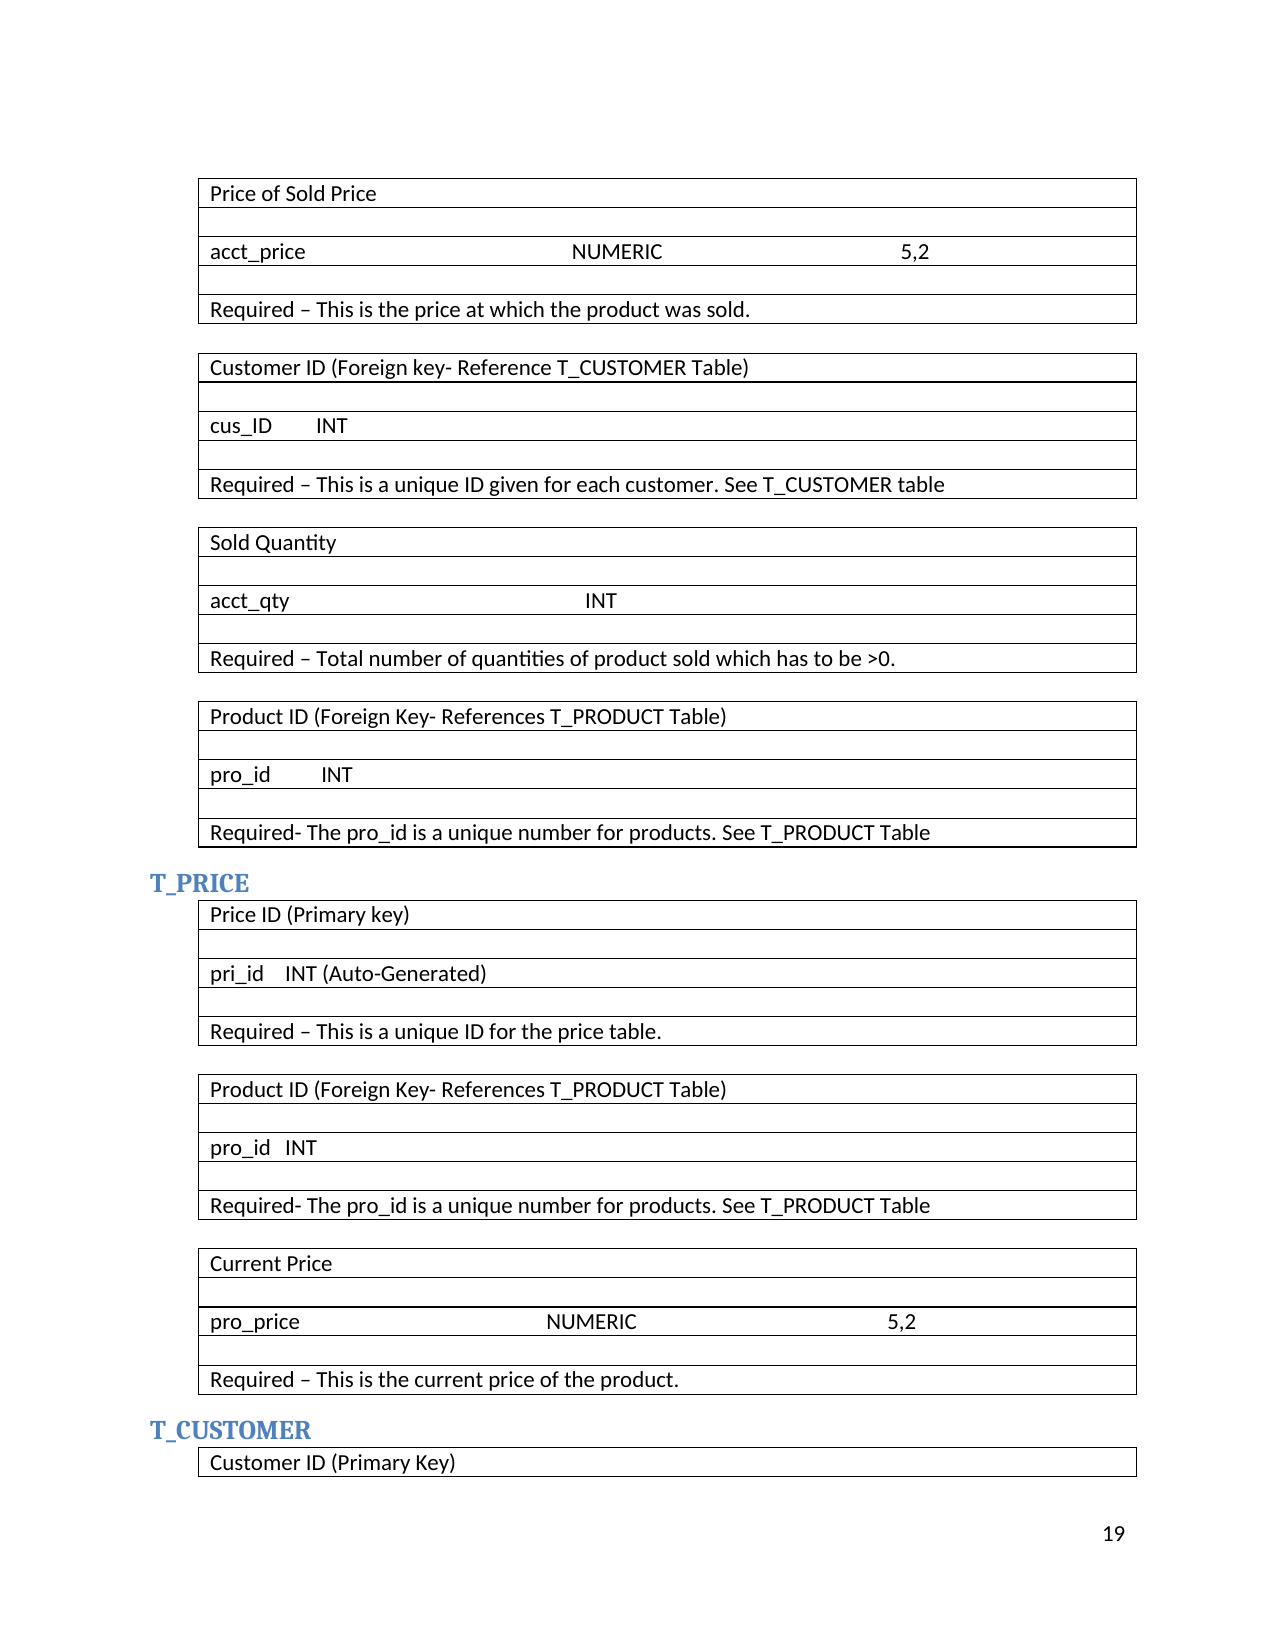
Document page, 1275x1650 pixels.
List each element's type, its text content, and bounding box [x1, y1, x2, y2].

table_cell [199, 383, 1136, 411]
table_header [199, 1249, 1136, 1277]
table_header Price ID (Primary key) [199, 901, 1136, 928]
table_cell [199, 789, 1136, 817]
table_header Product ID (Foreign Key- References T_PRODUCT Table) [199, 702, 1136, 730]
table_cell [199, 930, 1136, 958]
table_cell acct_qty INT [199, 586, 1136, 614]
table_cell [199, 557, 1136, 585]
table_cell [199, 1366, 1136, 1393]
table_cell Required – This is the price at which the product was sold. [199, 295, 1136, 323]
table_cell [199, 731, 1136, 759]
table_cell [199, 266, 1136, 294]
table_cell pro_id INT [199, 760, 1136, 788]
table_cell Required – This is a unique ID given for each customer. See T_CUSTOMER table [199, 470, 1136, 498]
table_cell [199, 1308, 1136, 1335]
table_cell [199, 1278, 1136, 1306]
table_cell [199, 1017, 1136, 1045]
table_header Customer ID (Foreign key- Reference T_CUSTOMER Table) [199, 354, 1136, 381]
table_cell Required – Total number of quantities of product sold which has to be >0. [199, 644, 1136, 672]
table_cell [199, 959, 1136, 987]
table_cell [199, 208, 1136, 236]
table_header Sold Quantity [199, 528, 1136, 556]
table_cell [199, 615, 1136, 643]
subtitle T_PRICE [150, 868, 1125, 899]
table_cell Required- The pro_id is a unique number for products. See T_PRODUCT Table [199, 819, 1136, 846]
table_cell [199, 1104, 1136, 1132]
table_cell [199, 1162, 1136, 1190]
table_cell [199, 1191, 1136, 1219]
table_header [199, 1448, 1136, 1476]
table_header Price of Sold Price [199, 179, 1136, 207]
table_cell acct_price NUMERIC 5,2 [199, 237, 1136, 265]
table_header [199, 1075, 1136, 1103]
table_cell cus_ID INT [199, 412, 1136, 439]
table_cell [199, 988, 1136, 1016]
subtitle T_CUSTOMER [150, 1415, 1125, 1447]
table_cell [199, 441, 1136, 469]
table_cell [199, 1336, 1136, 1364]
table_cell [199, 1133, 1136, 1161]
